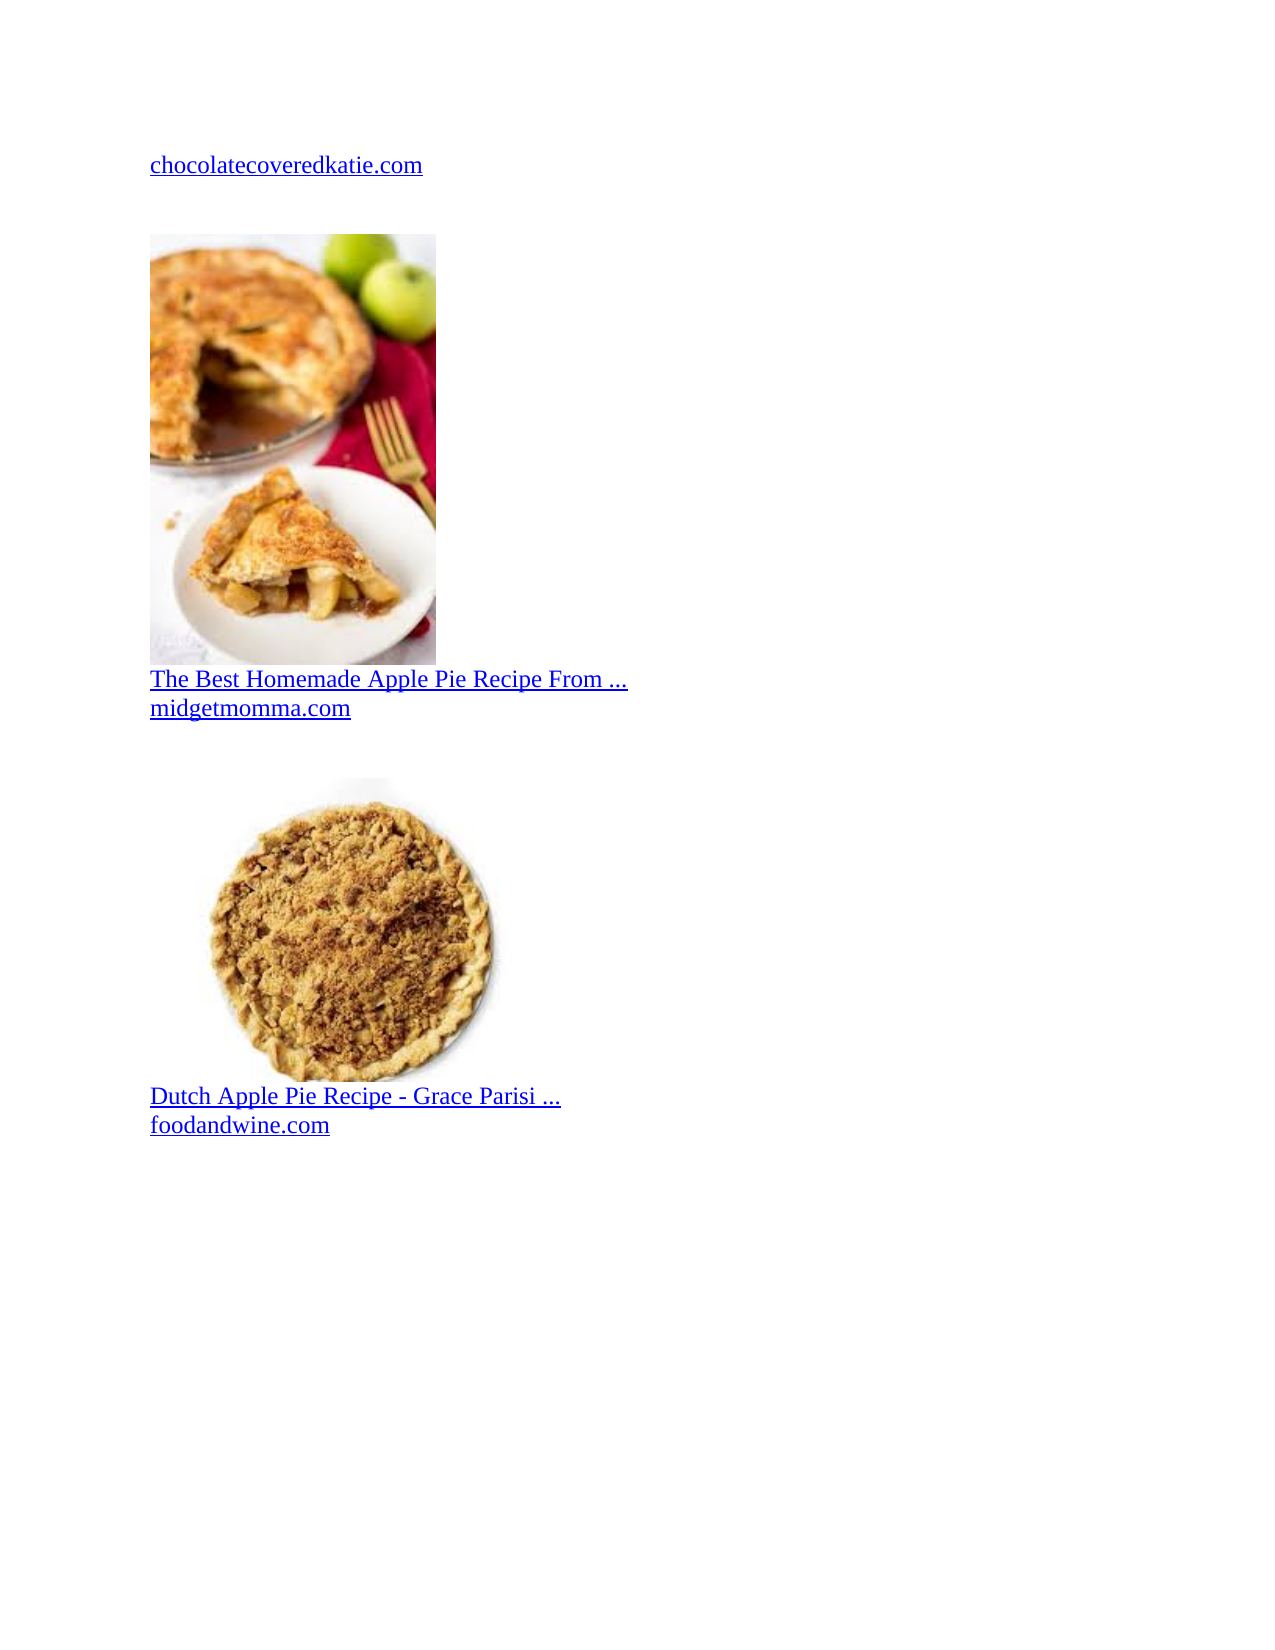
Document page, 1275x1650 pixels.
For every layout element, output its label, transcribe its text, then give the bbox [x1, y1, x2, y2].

text foodandwine.com [150, 1110, 1125, 1139]
text chocolatecoveredkatie.com [150, 150, 1125, 179]
text midgetmomma.com [150, 693, 1125, 722]
picture [150, 234, 436, 665]
picture [150, 778, 555, 1082]
text Dutch Apple Pie Recipe - Grace Parisi ... [150, 1081, 1125, 1110]
text The Best Homemade Apple Pie Recipe From ... [150, 664, 1125, 693]
